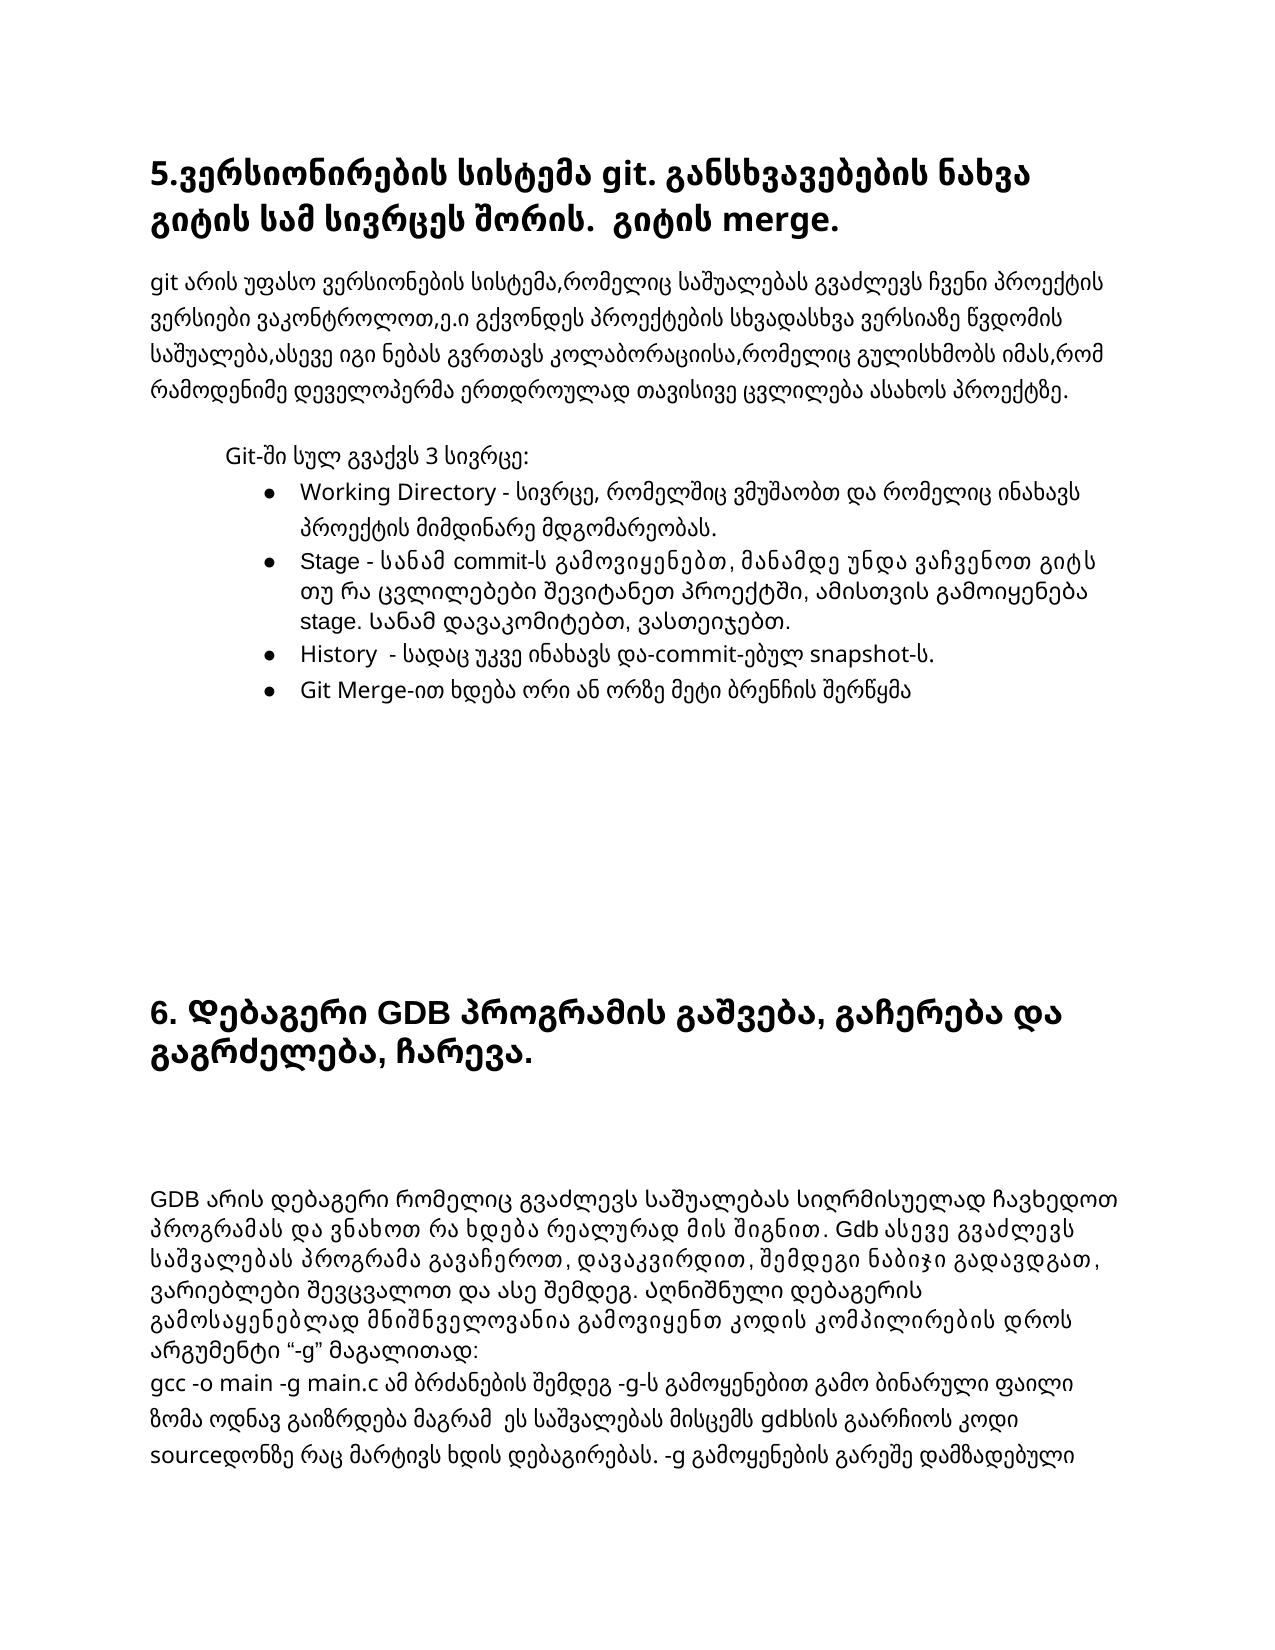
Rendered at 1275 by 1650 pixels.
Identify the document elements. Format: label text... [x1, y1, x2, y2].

subtitle 5.ვერსიონირების სისტემა git. განსხვავებების ნახვა გიტის სამ სივრცეს შორის. გიტის merge. [150, 150, 1125, 241]
list Stage - სანამ commit-ს გამოვიყენებთ, მანამდე უნდა ვაჩვენოთ გიტს თუ რა ცვლილებები შევიტანეთ პროექტში, ამისთვის გამოიყენება stage. Სანამ დავაკომიტებთ, ვასთეიჯებთ. [262, 548, 1125, 634]
text git არის უფასო ვერსიონების სისტემა,რომელიც საშუალებას გვაძლევს ჩვენი პროექტის ვერსიები ვაკონტროლოთ,ე.ი გქვონდეს პროექტების სხვადასხვა ვერსიაზე წვდომის საშუალება,ასევე იგი ნებას გვრთავს კოლაბორაციისა,რომელიც გულისხმობს იმას,რომ რამოდენიმე დეველოპერმა ერთდროულად თავისივე ცვლილება ასახოს პროექტზე. [150, 266, 1125, 405]
list Git Merge-ით ხდება ორი ან ორზე მეტი ბრენჩის შერწყმა [262, 674, 1125, 705]
subtitle 6. Დებაგერი GDB პროგრამის გაშვება, გაჩერება და გაგრძელება, ჩარევა. [150, 993, 1125, 1070]
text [150, 1367, 1125, 1470]
text GDB არის დებაგერი რომელიც გვაძლევს საშუალებას სიღრმისუელად ჩავხედოთ პროგრამას და ვნახოთ რა ხდება რეალურად მის შიგნით. Gdb ასევე გვაძლევს საშვალებას პროგრამა გავაჩეროთ, დავაკვირდით, შემდეგი ნაბიჯი გადავდგათ, ვარიებლები შევცვალოთ და ასე შემდეგ. Აღნიშნული დებაგერის გამოსაყენებლად მნიშნველოვანია გამოვიყენთ კოდის კომპილირების დროს არგუმენტი “-g” მაგალითად: [150, 1186, 1125, 1363]
list Working Directory - სივრცე, რომელშიც ვმუშაობთ და რომელიც ინახავს პროექტის მიმდინარე მდგომარეობას. [262, 476, 1125, 543]
text Git-ში სულ გვაქვს 3 სივრცე: [225, 440, 1125, 471]
list History - სადაც უკვე ინახავს და-commit-ებულ snapshot-ს. [262, 638, 1125, 669]
